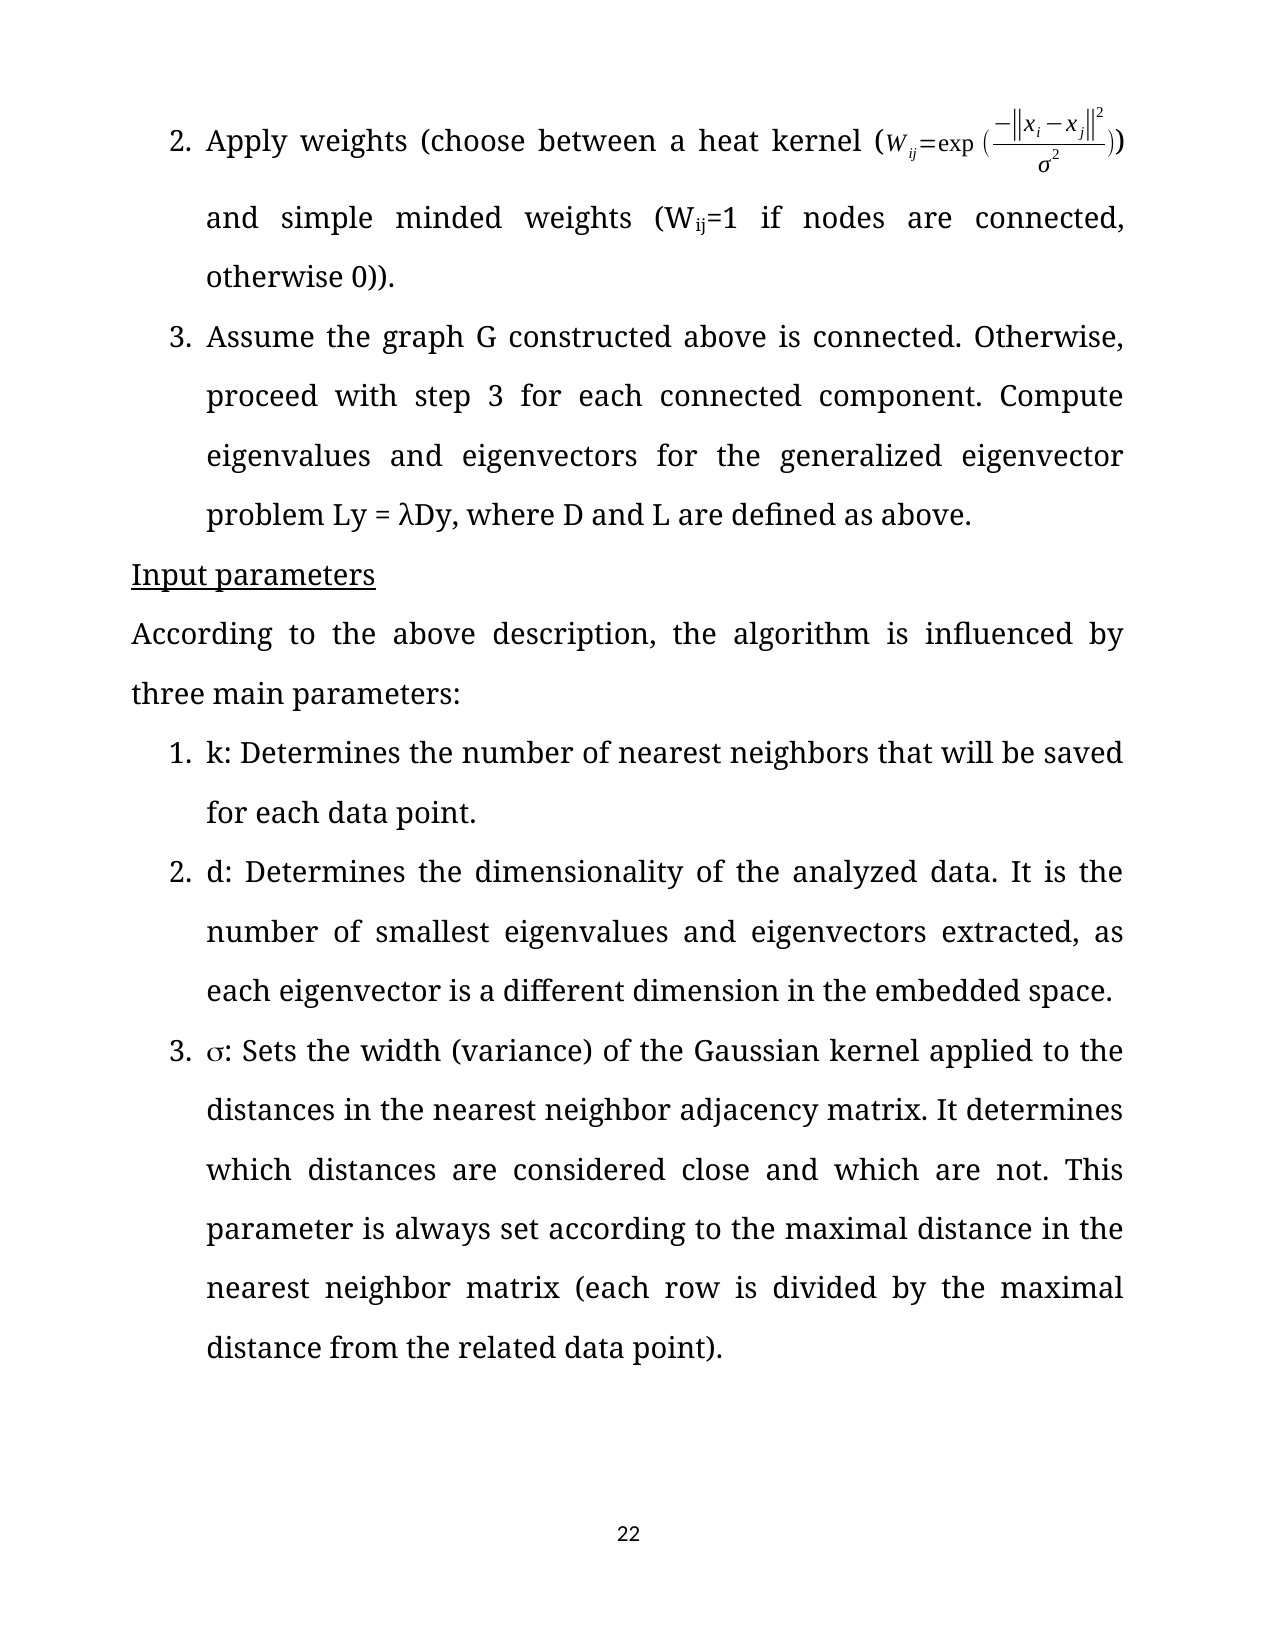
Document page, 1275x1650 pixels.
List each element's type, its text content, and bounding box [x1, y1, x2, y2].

list Assume the graph G constructed above is connected. Otherwise, proceed with step 3 for each connected component. Compute eigenvalues and eigenvectors for the generalized eigenvector problem Ly = λDy, where D and L are defined as above. [169, 316, 1125, 534]
list : Sets the width (variance) of the Gaussian kernel applied to the distances in the nearest neighbor adjacency matrix. It determines which distances are considered close and which are not. This parameter is always set according to the maximal distance in the nearest neighbor matrix (each row is divided by the maximal distance from the related data point). [169, 1030, 1125, 1367]
list d: Determines the dimensionality of the analyzed data. It is the number of smallest eigenvalues and eigenvectors extracted, as each eigenvector is a different dimension in the embedded space. [169, 851, 1125, 1010]
list k: Determines the number of nearest neighbors that will be saved for each data point. [169, 732, 1125, 832]
text Input parameters [131, 554, 1125, 594]
text According to the above description, the algorithm is influenced by three main parameters: [131, 613, 1125, 713]
list Apply weights (choose between a heat kernel () and simple minded weights (Wij=1 if nodes are connected, otherwise 0)). [168, 103, 1125, 296]
